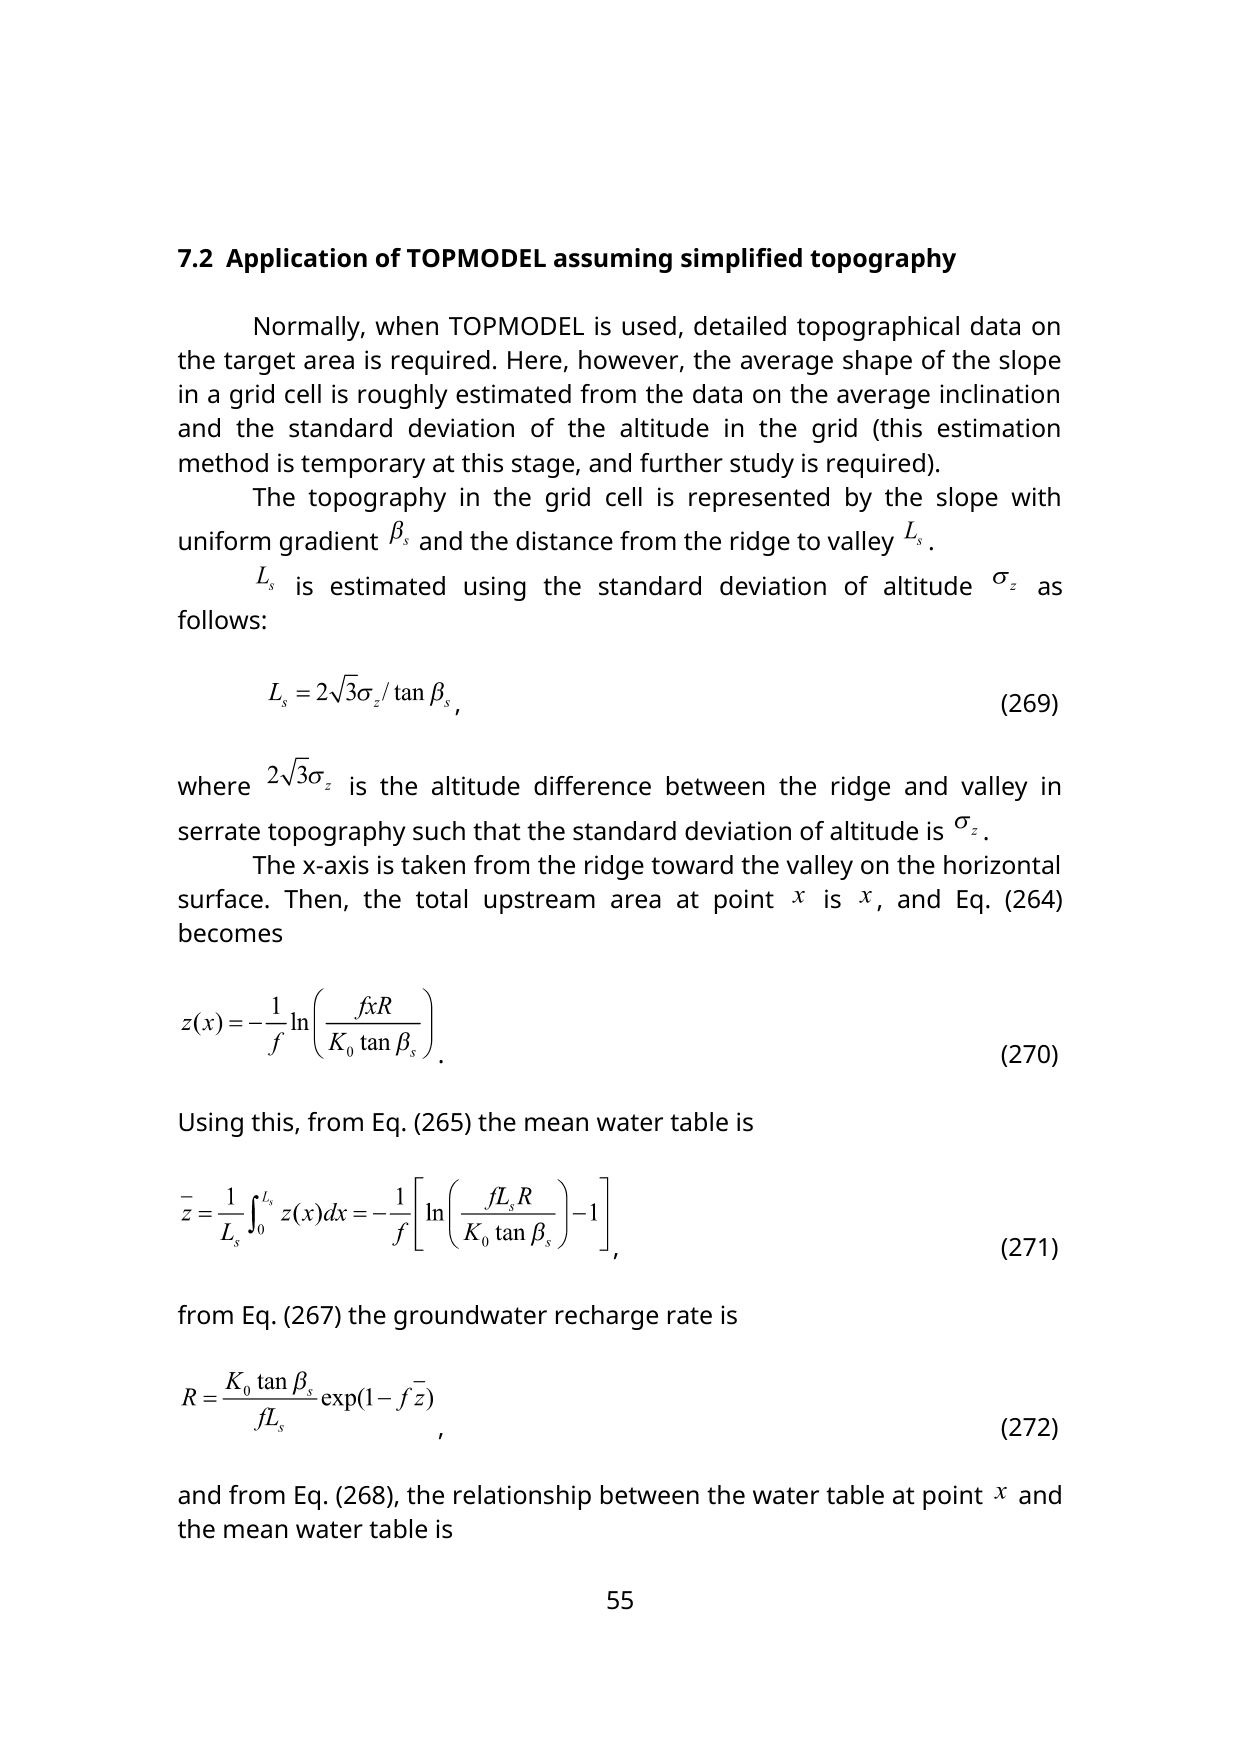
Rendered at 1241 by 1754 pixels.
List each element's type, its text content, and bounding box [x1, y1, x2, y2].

text Using this, from Eq. (265) the mean water table is [177, 1104, 1063, 1139]
picture [951, 803, 983, 841]
picture [264, 671, 455, 713]
text , (269) [177, 671, 1063, 720]
picture [177, 1365, 438, 1437]
text Normally, when TOPMODEL is used, detailed topographical data on the target area is required. Here, however, the average shape of the slope in a grid cell is roughly estimated from the data on the average inclination and the standard deviation of the altitude in the grid (this estimation method is temporary at this stage, and further study is required). [177, 309, 1063, 479]
picture [177, 1172, 613, 1256]
picture [900, 513, 928, 551]
picture [252, 558, 280, 596]
picture [263, 754, 337, 796]
text and from Eq. (268), the relationship between the water table at point and the mean water table is [177, 1478, 1063, 1546]
text from Eq. (267) the groundwater recharge rate is [177, 1297, 1063, 1331]
picture [788, 885, 810, 909]
text The x-axis is taken from the ridge toward the valley on the horizontal surface. Then, the total upstream area at point is , and Eq. (264) becomes [177, 848, 1063, 950]
text 7.2 Application of TOPMODEL assuming simplified topography [177, 241, 1063, 275]
picture [989, 558, 1022, 596]
picture [990, 1481, 1012, 1505]
picture [385, 513, 413, 551]
text is estimated using the standard deviation of altitude as follows: [177, 558, 1063, 637]
picture [177, 984, 438, 1064]
picture [855, 885, 877, 909]
text The topography in the grid cell is represented by the slope with uniform gradient and the distance from the ridge to valley . [177, 479, 1063, 558]
text where is the altitude difference between the ridge and valley in serrate topography such that the standard deviation of altitude is . [177, 754, 1063, 848]
